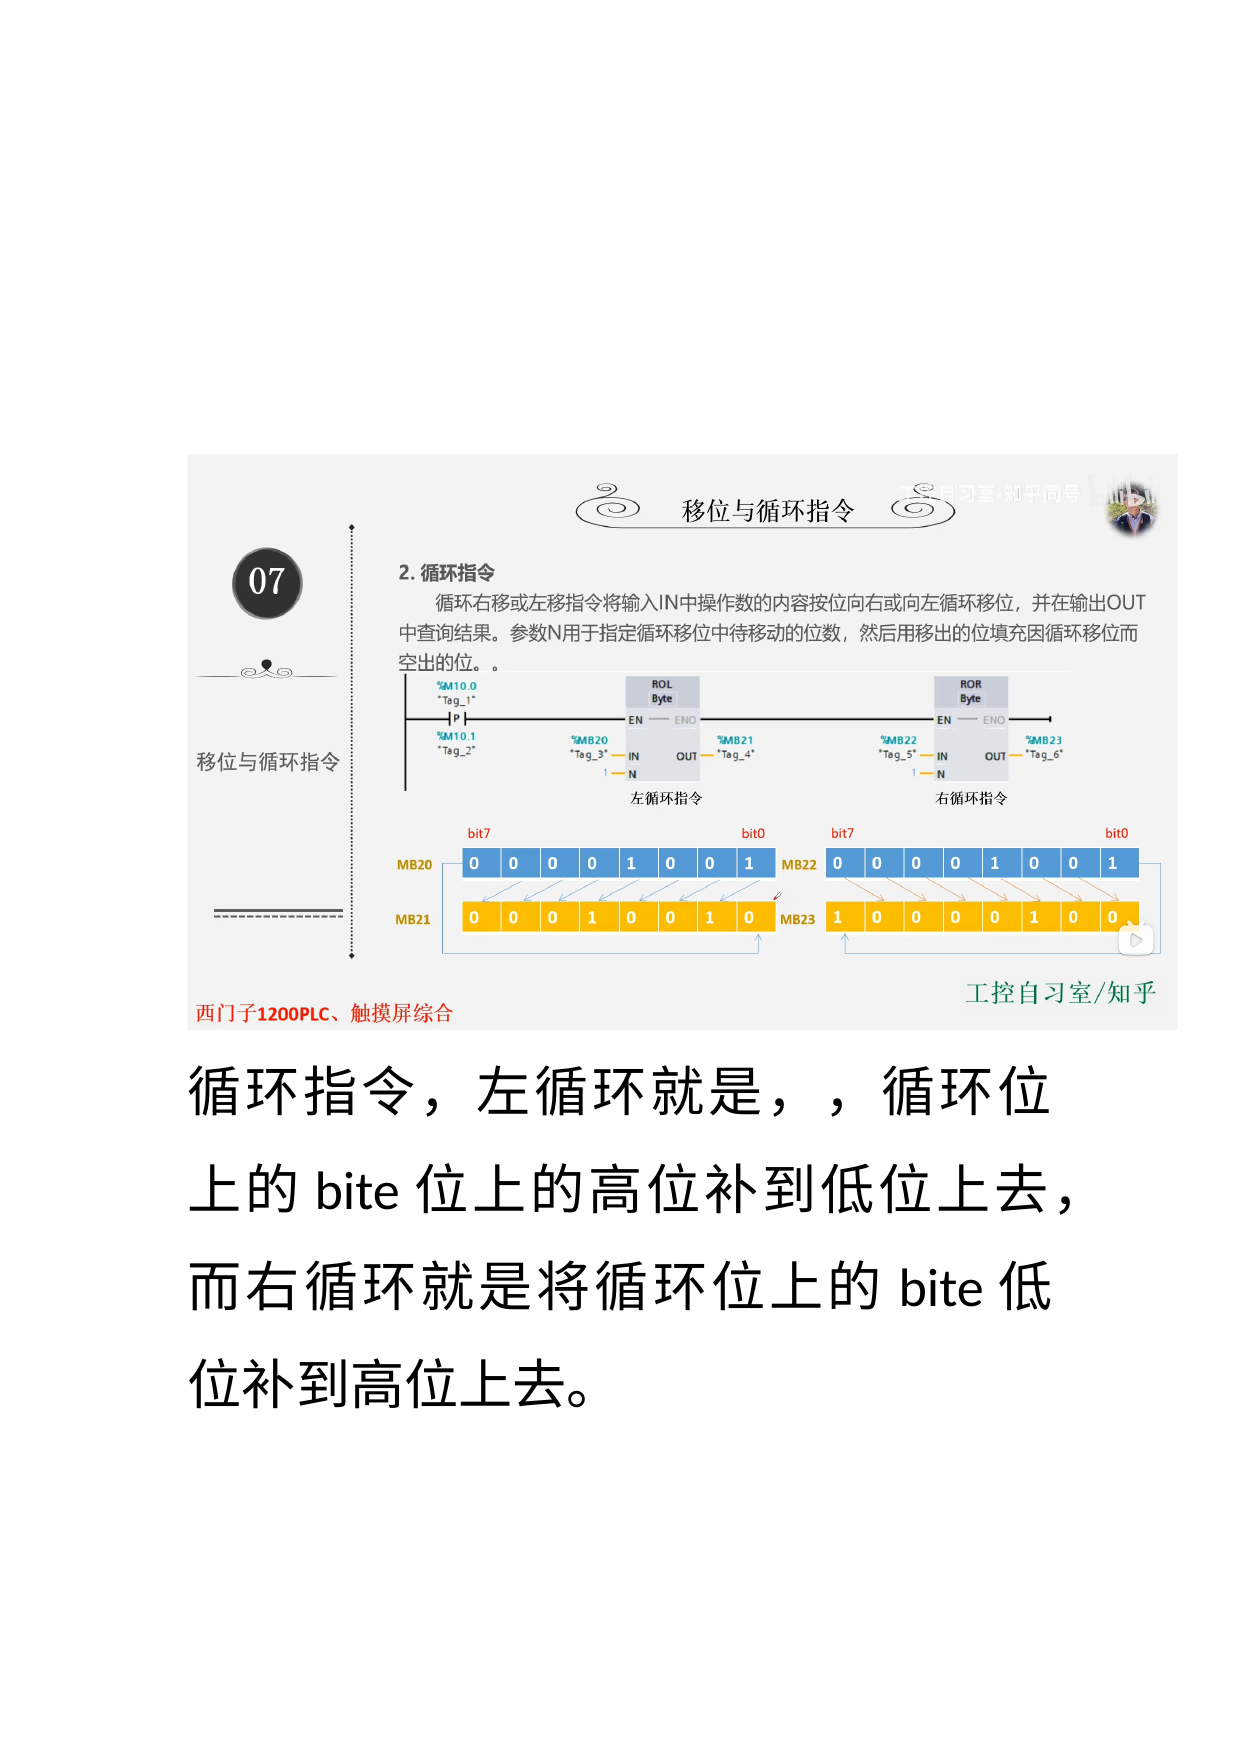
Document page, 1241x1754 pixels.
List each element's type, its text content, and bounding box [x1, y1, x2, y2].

picture [187, 454, 1178, 1030]
text 循环指令，左循环就是，，循环位上的bite位上的高位补到低位上去，而右循环就是将循环位上的bite低位补到高位上去。 [187, 1039, 1053, 1429]
